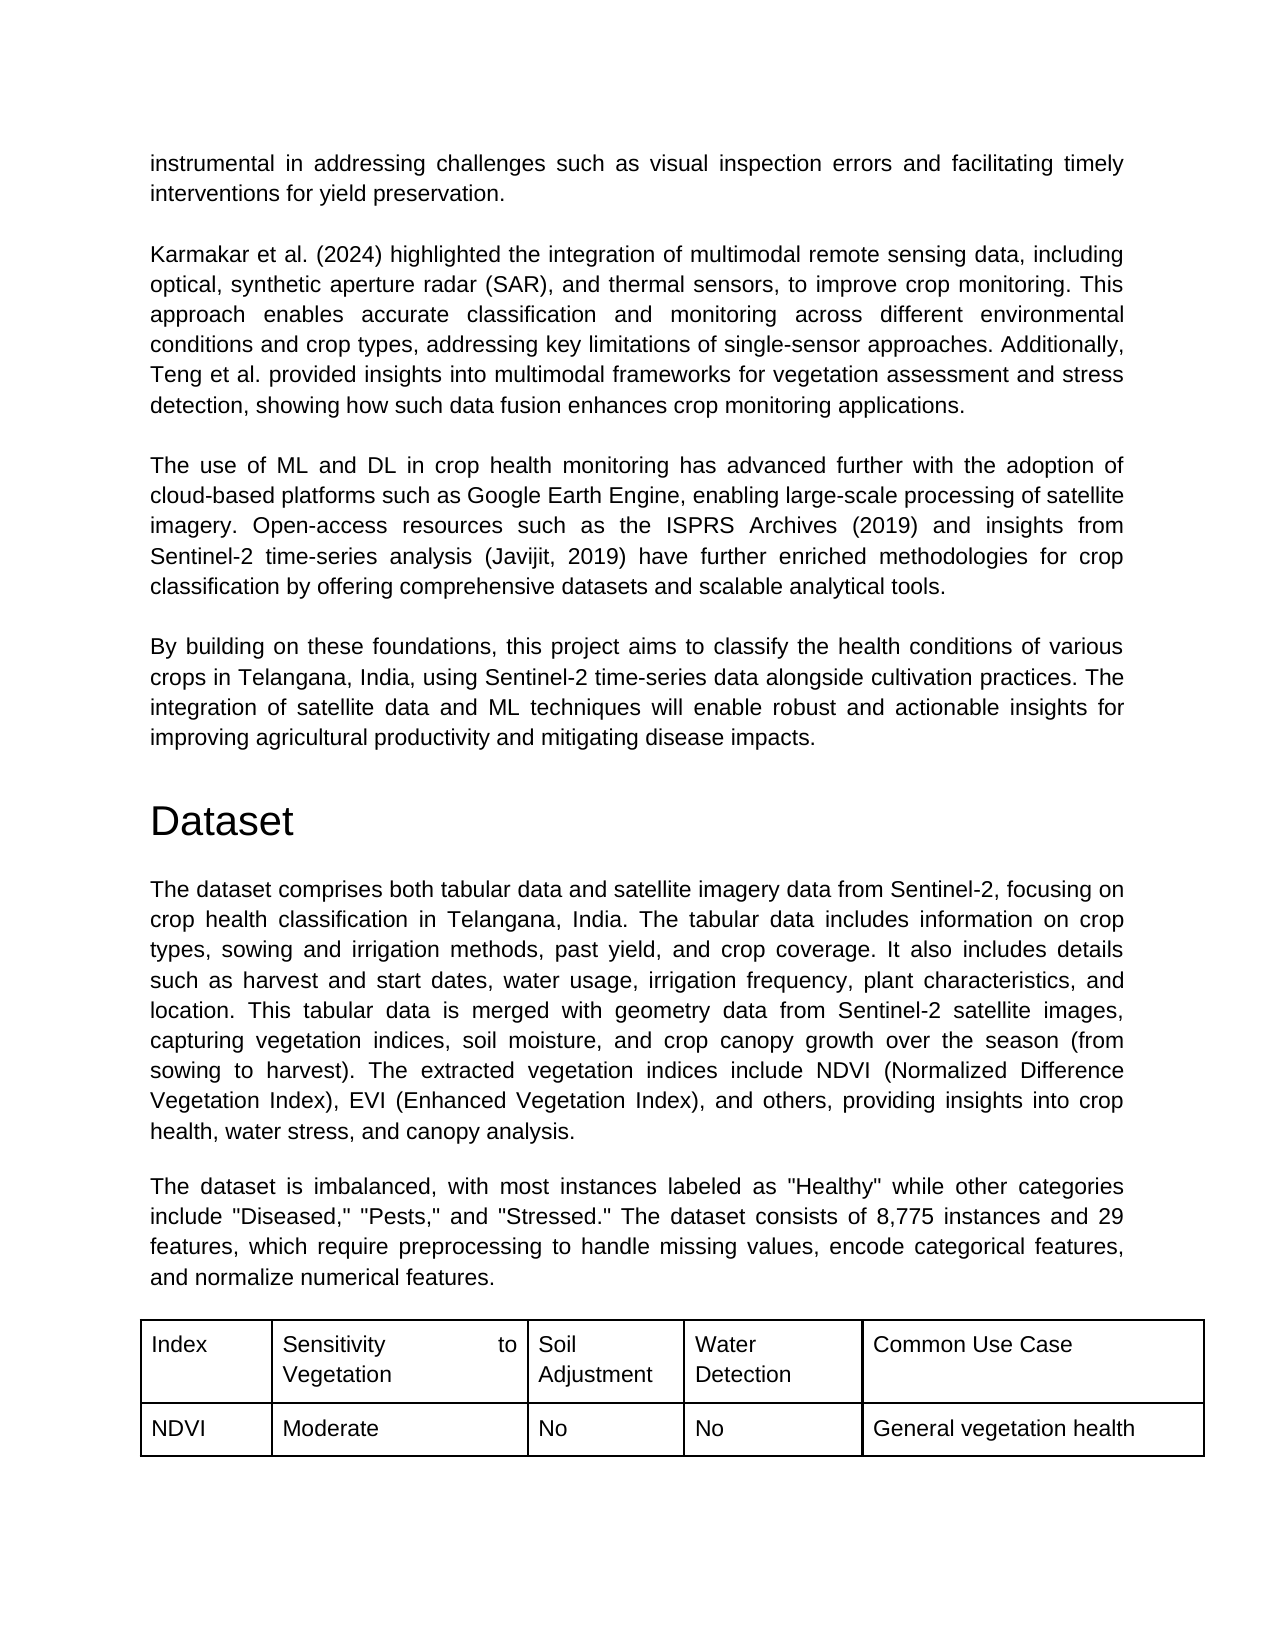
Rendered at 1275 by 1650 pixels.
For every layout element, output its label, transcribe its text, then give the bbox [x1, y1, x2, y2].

table_cell Moderate [273, 1404, 527, 1455]
subtitle Dataset [150, 796, 1125, 844]
table_header Common Use Case [864, 1321, 1203, 1402]
table_cell General vegetation health [864, 1404, 1203, 1455]
table_header Sensitivity to Vegetation [273, 1321, 527, 1402]
table_cell No [685, 1404, 861, 1455]
text By building on these foundations, this project aims to classify the health conditions of various crops in Telangana, India, using Sentinel-2 time-series data alongside cultivation practices. The integration of satellite data and ML techniques will enable robust and actionable insights for improving agricultural productivity and mitigating disease impacts. [150, 633, 1125, 750]
table_header Soil Adjustment [529, 1321, 683, 1402]
table_cell NDVI [142, 1404, 271, 1455]
table_header Index [142, 1321, 271, 1402]
table_header Water Detection [685, 1321, 861, 1402]
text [150, 150, 1125, 207]
text The use of ML and DL in crop health monitoring has advanced further with the adoption of cloud-based platforms such as Google Earth Engine, enabling large-scale processing of satellite imagery. Open-access resources such as the ISPRS Archives (2019) and insights from Sentinel-2 time-series analysis (Javijit, 2019) have further enriched methodologies for crop classification by offering comprehensive datasets and scalable analytical tools. [150, 452, 1125, 599]
table_cell No [529, 1404, 683, 1455]
text The dataset is imbalanced, with most instances labeled as "Healthy" while other categories include "Diseased," "Pests," and "Stressed." The dataset consists of 8,775 instances and 29 features, which require preprocessing to handle missing values, encode categorical features, and normalize numerical features. [150, 1173, 1125, 1290]
text Karmakar et al. (2024) highlighted the integration of multimodal remote sensing data, including optical, synthetic aperture radar (SAR), and thermal sensors, to improve crop monitoring. This approach enables accurate classification and monitoring across different environmental conditions and crop types, addressing key limitations of single-sensor approaches. Additionally, Teng et al. provided insights into multimodal frameworks for vegetation assessment and stress detection, showing how such data fusion enhances crop monitoring applications. [150, 241, 1125, 418]
text The dataset comprises both tabular data and satellite imagery data from Sentinel-2, focusing on crop health classification in Telangana, India. The tabular data includes information on crop types, sowing and irrigation methods, past yield, and crop coverage. It also includes details such as harvest and start dates, water usage, irrigation frequency, plant characteristics, and location. This tabular data is merged with geometry data from Sentinel-2 satellite images, capturing vegetation indices, soil moisture, and crop canopy growth over the season (from sowing to harvest). The extracted vegetation indices include NDVI (Normalized Difference Vegetation Index), EVI (Enhanced Vegetation Index), and others, providing insights into crop health, water stress, and canopy analysis. [150, 876, 1125, 1144]
